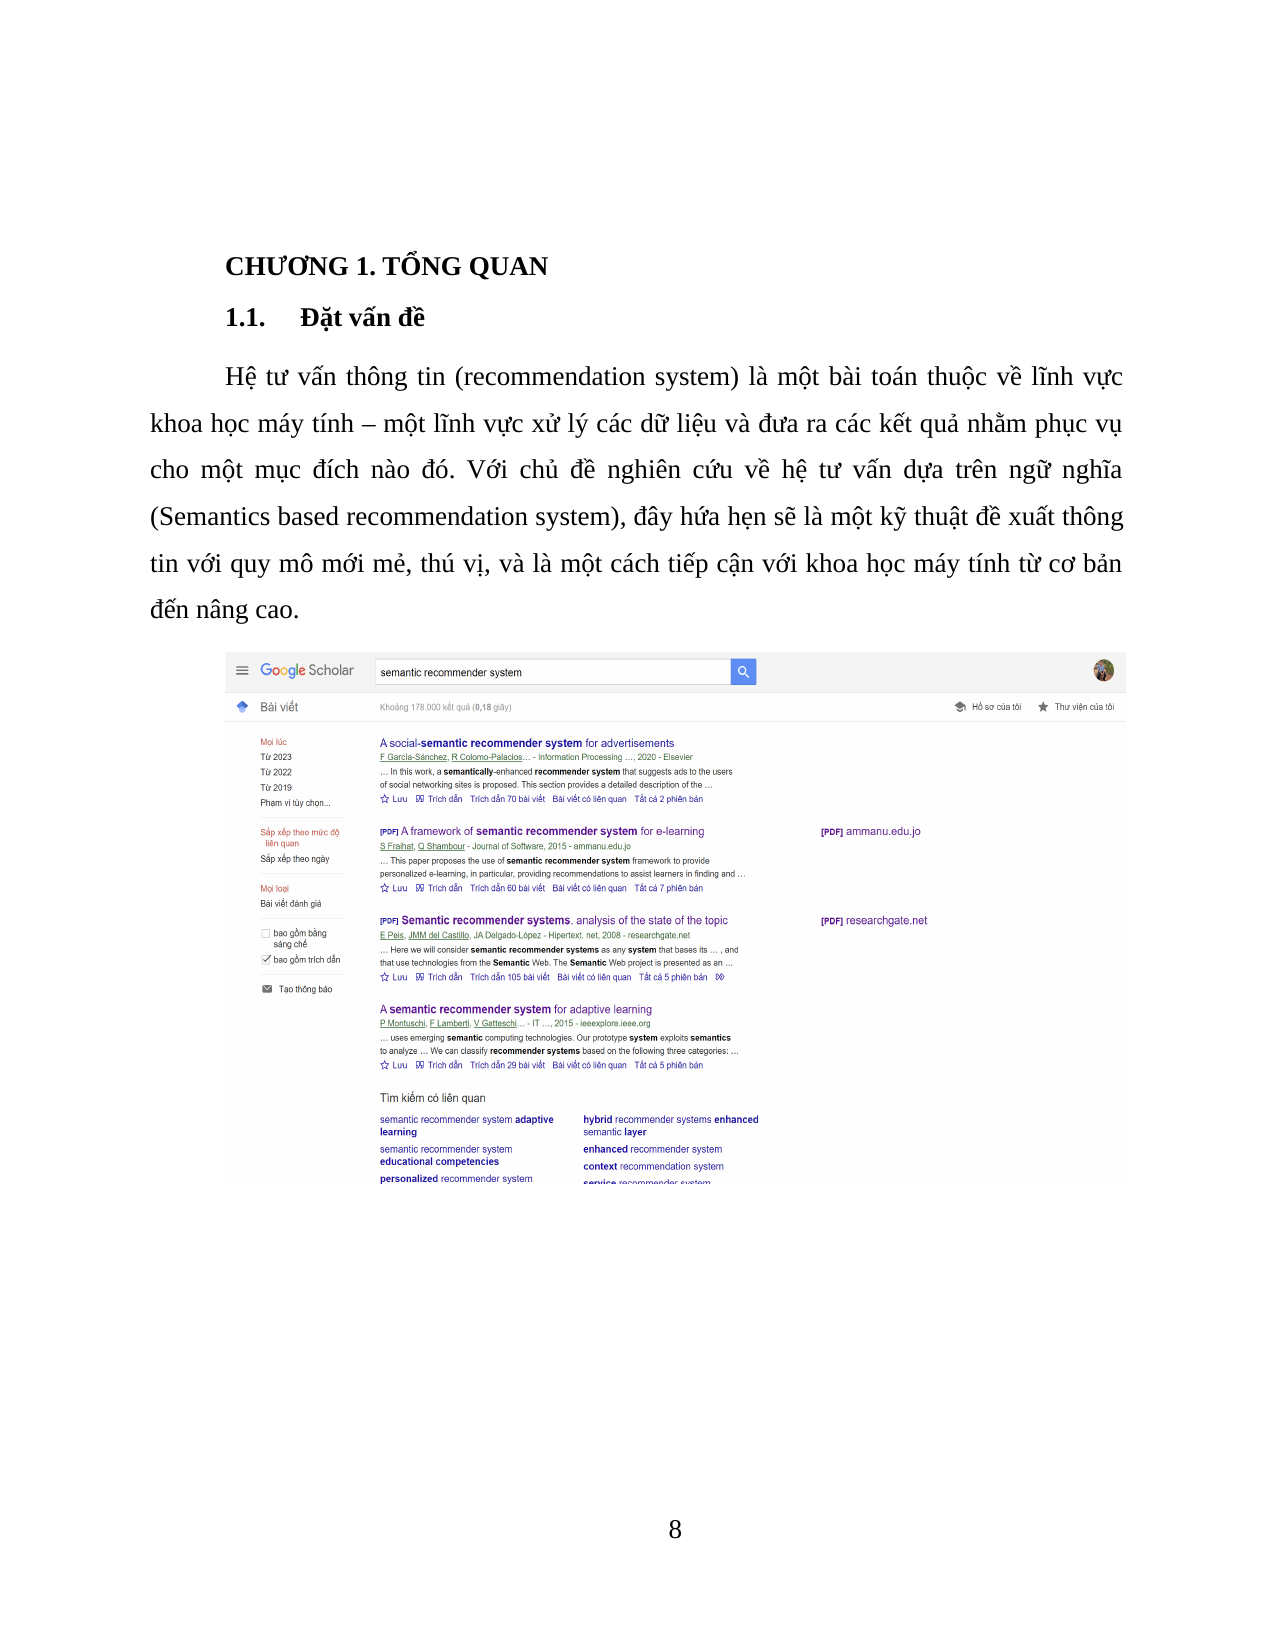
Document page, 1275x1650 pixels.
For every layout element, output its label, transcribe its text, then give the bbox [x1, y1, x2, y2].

text Hệ tư vấn thông tin (recommendation system) là một bài toán thuộc về lĩnh vực khoa học máy tính – một lĩnh vực xử lý các dữ liệu và đưa ra các kết quả nhằm phục vụ cho một mục đích nào đó. Với chủ đề nghiên cứu về hệ tư vấn dựa trên ngữ nghĩa (Semantics based recommendation system), đây hứa hẹn sẽ là một kỹ thuật đề xuất thông tin với quy mô mới mẻ, thú vị, và là một cách tiếp cận với khoa học máy tính từ cơ bản đến nâng cao. [150, 360, 1125, 624]
subtitle Đặt vấn đề [225, 301, 1125, 332]
picture [225, 652, 1127, 1184]
subtitle CHƯƠNG 1. TỔNG QUAN [150, 250, 1125, 281]
